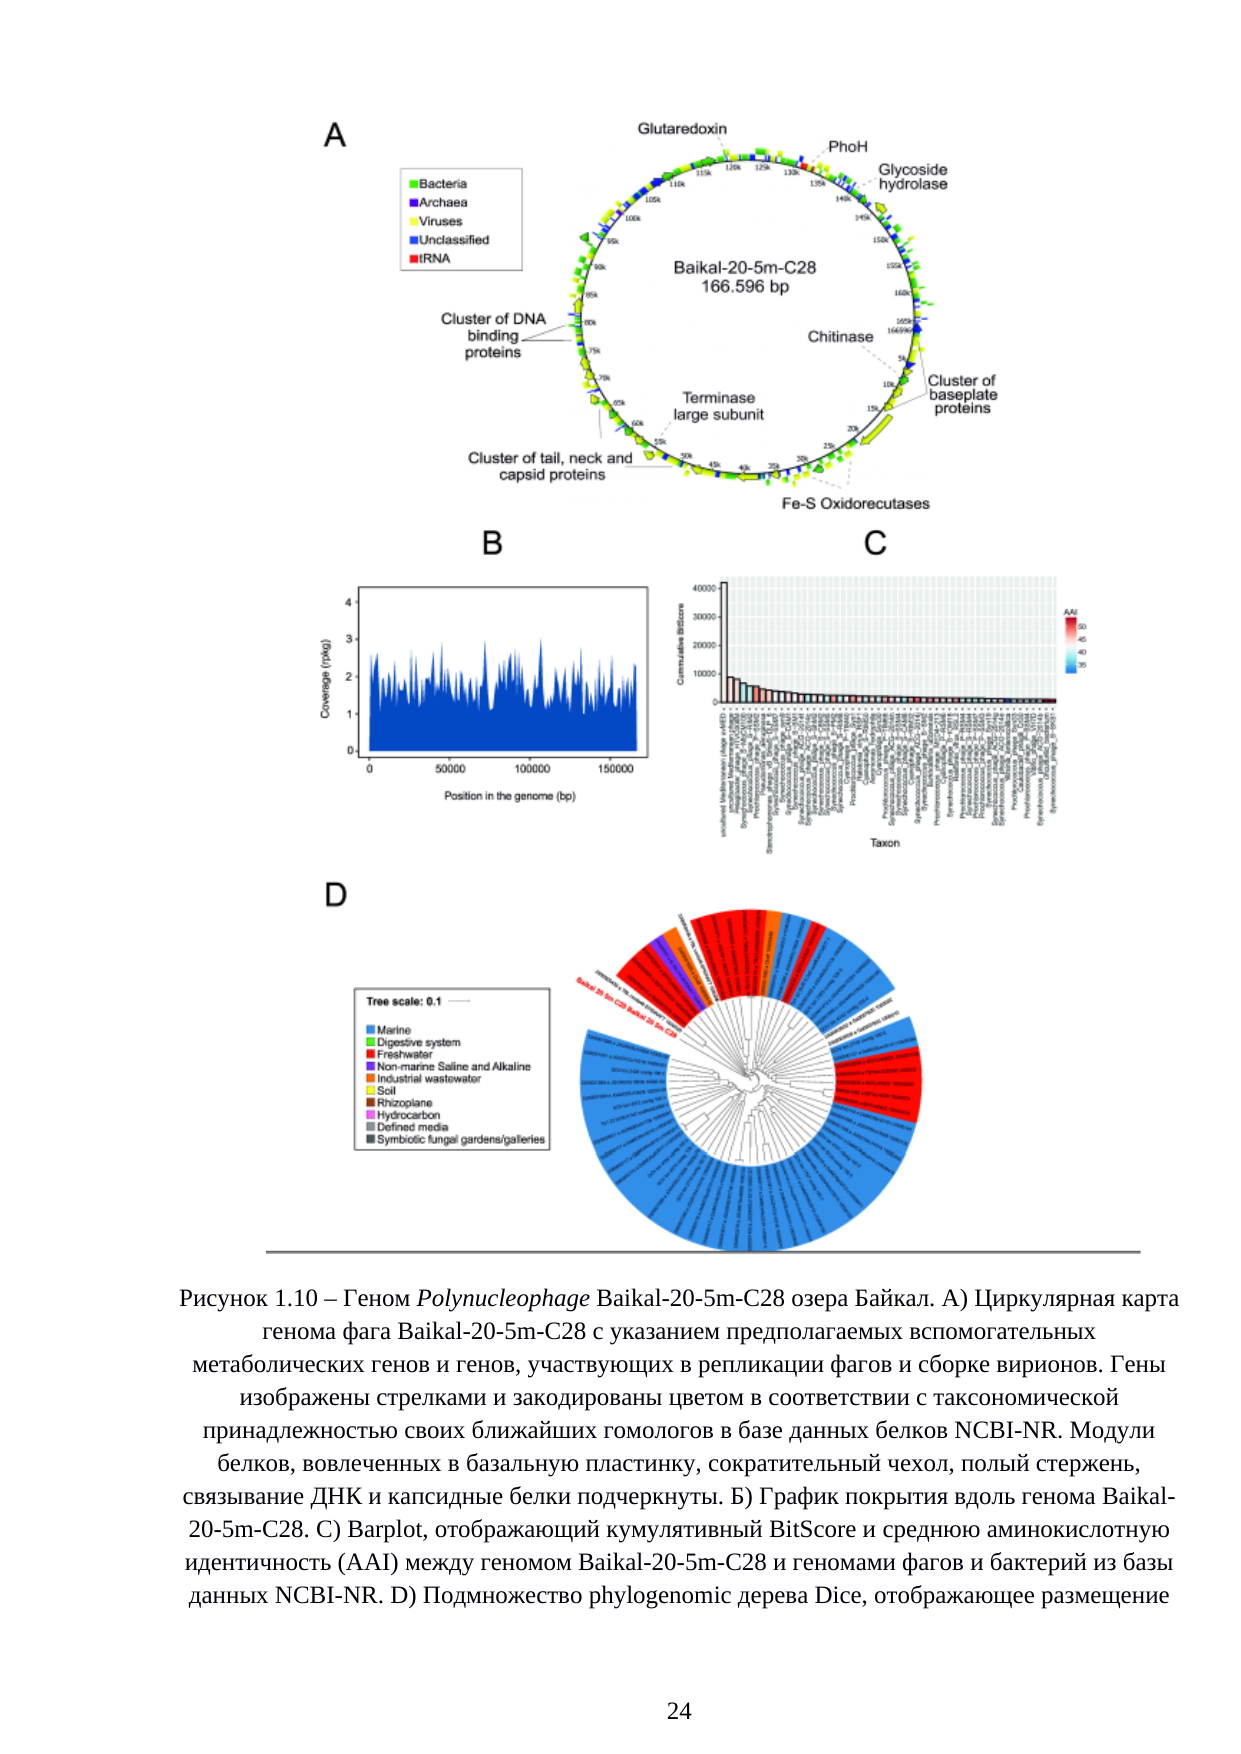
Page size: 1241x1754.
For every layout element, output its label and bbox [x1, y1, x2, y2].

text [177, 1283, 1181, 1609]
picture [265, 118, 1141, 1254]
